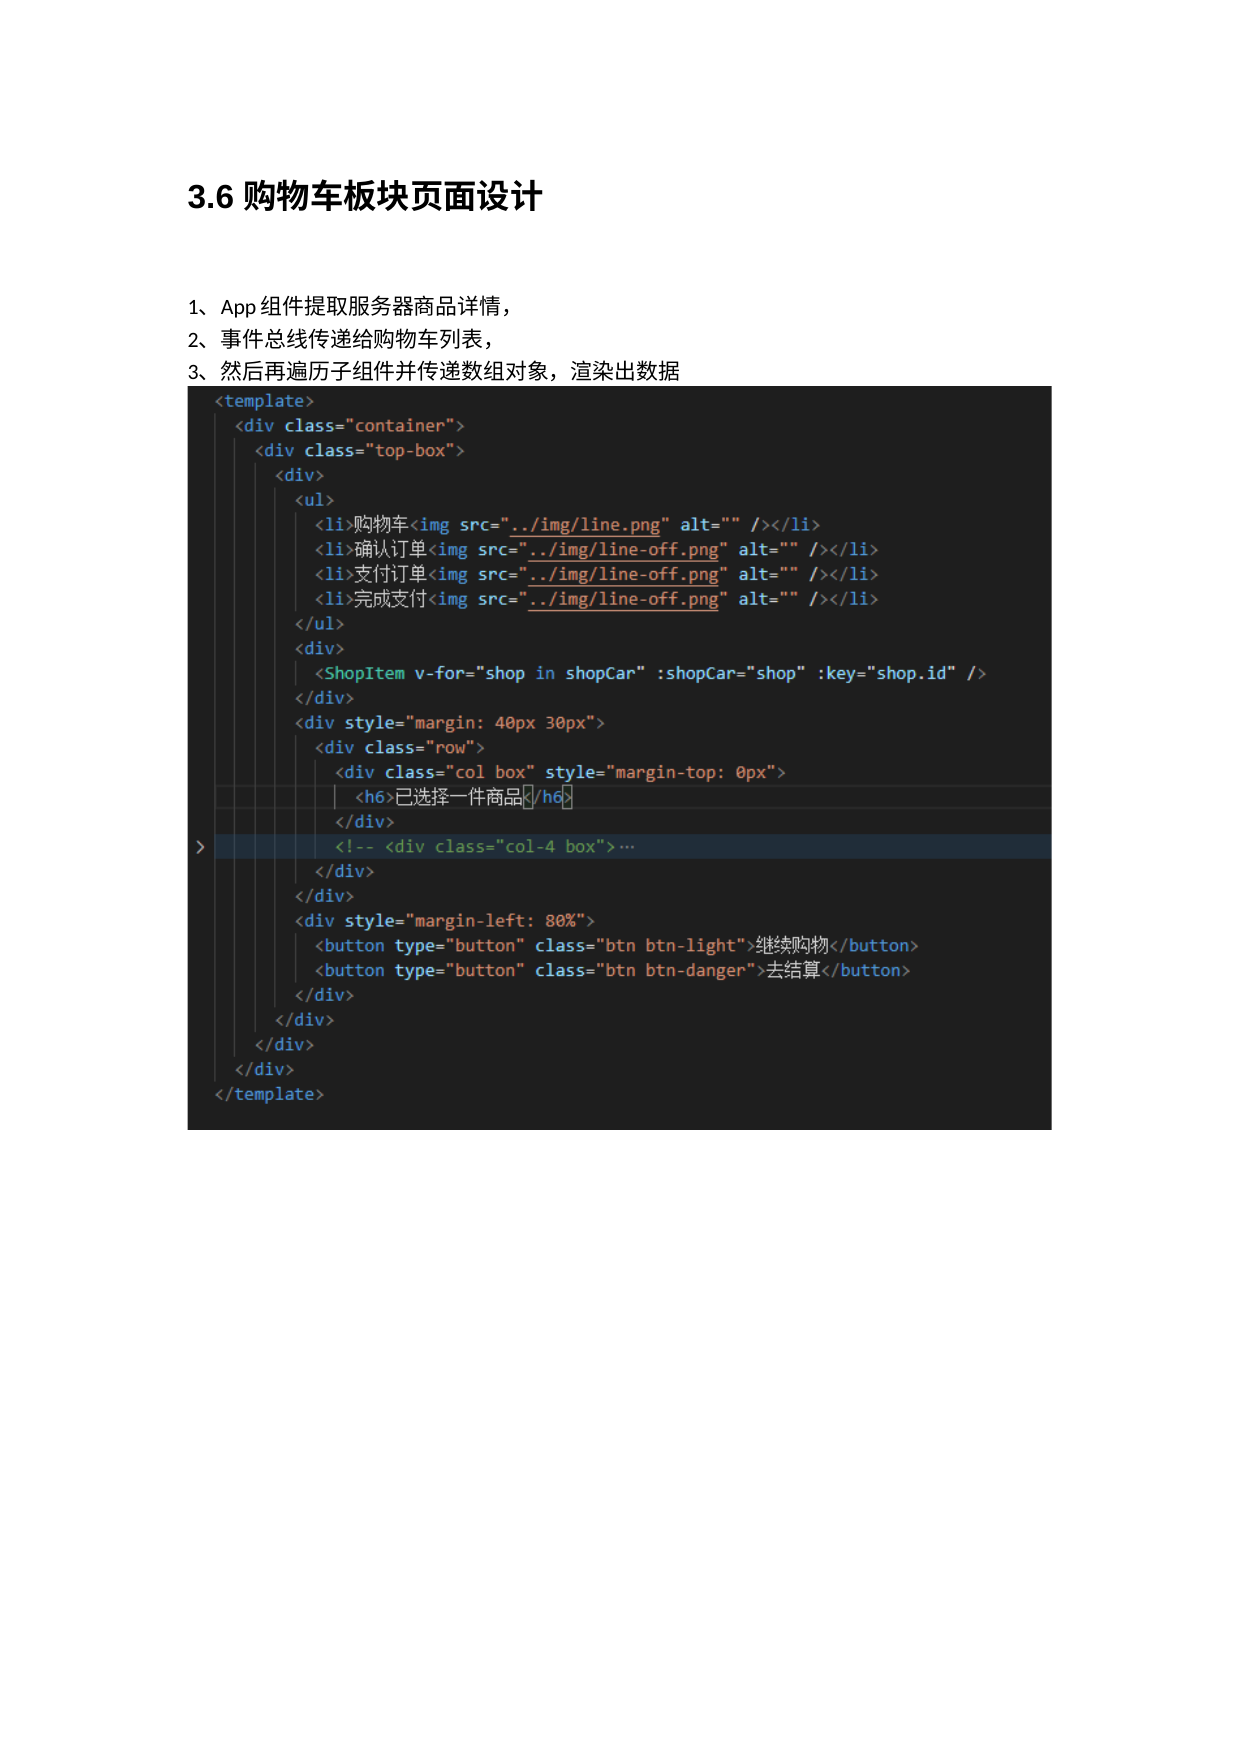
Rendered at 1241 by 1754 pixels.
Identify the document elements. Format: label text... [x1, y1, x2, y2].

text 1、App组件提取服务器商品详情， [187, 289, 1053, 321]
picture [187, 386, 1052, 1130]
text 2、事件总线传递给购物车列表， [187, 321, 1053, 354]
text 3、然后再遍历子组件并传递数组对象，渲染出数据 [187, 354, 1053, 386]
subtitle 3.6 购物车板块页面设计 [187, 162, 1053, 227]
